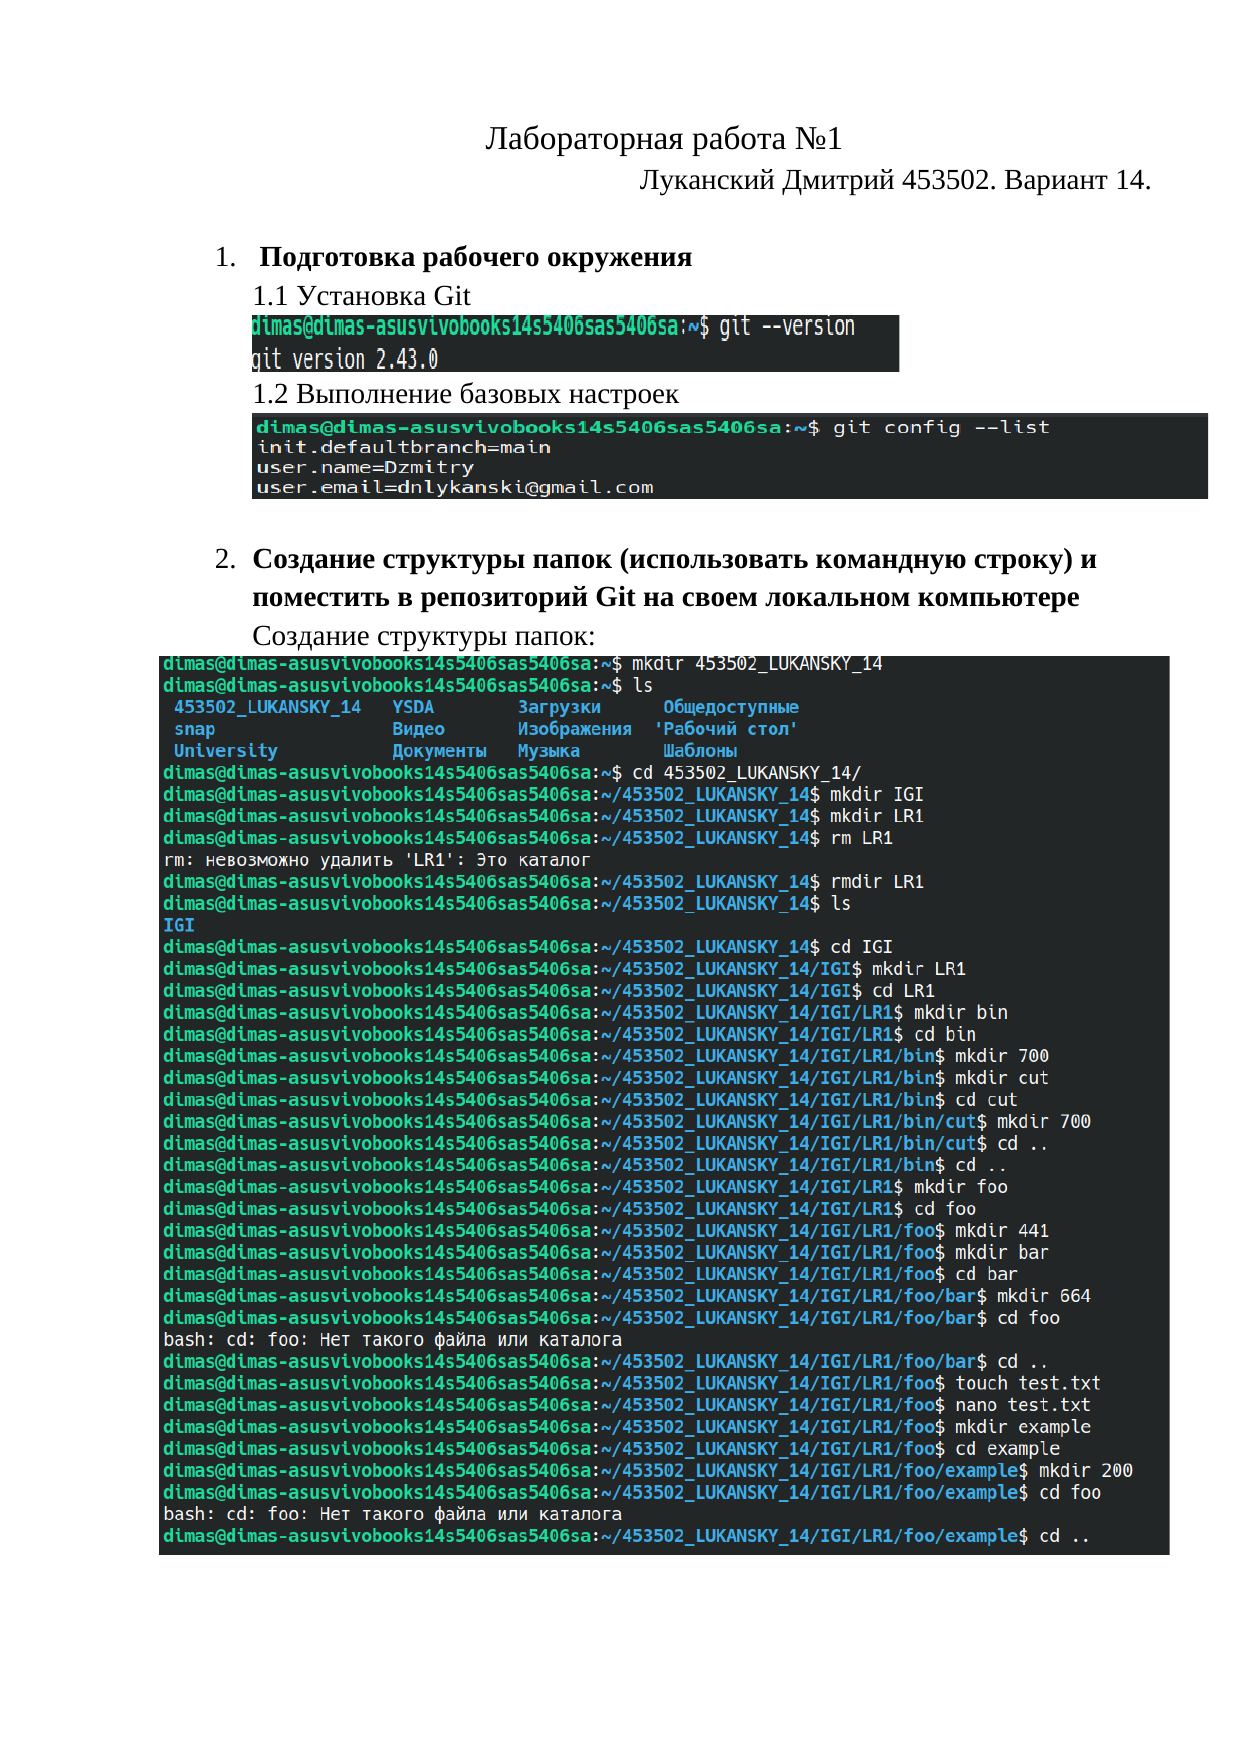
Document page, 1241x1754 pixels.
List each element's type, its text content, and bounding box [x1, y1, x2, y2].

picture [252, 413, 1209, 499]
picture [252, 315, 900, 372]
text Лабораторная работа №1 [177, 118, 1152, 156]
list Создание структуры папок (использовать командную строку) и поместить в репозиторий Git на своем локальном компьютере Создание структуры папок: [214, 541, 1152, 651]
picture [159, 656, 1170, 1555]
text Луканский Дмитрий 453502. Вариант 14. [177, 162, 1152, 196]
